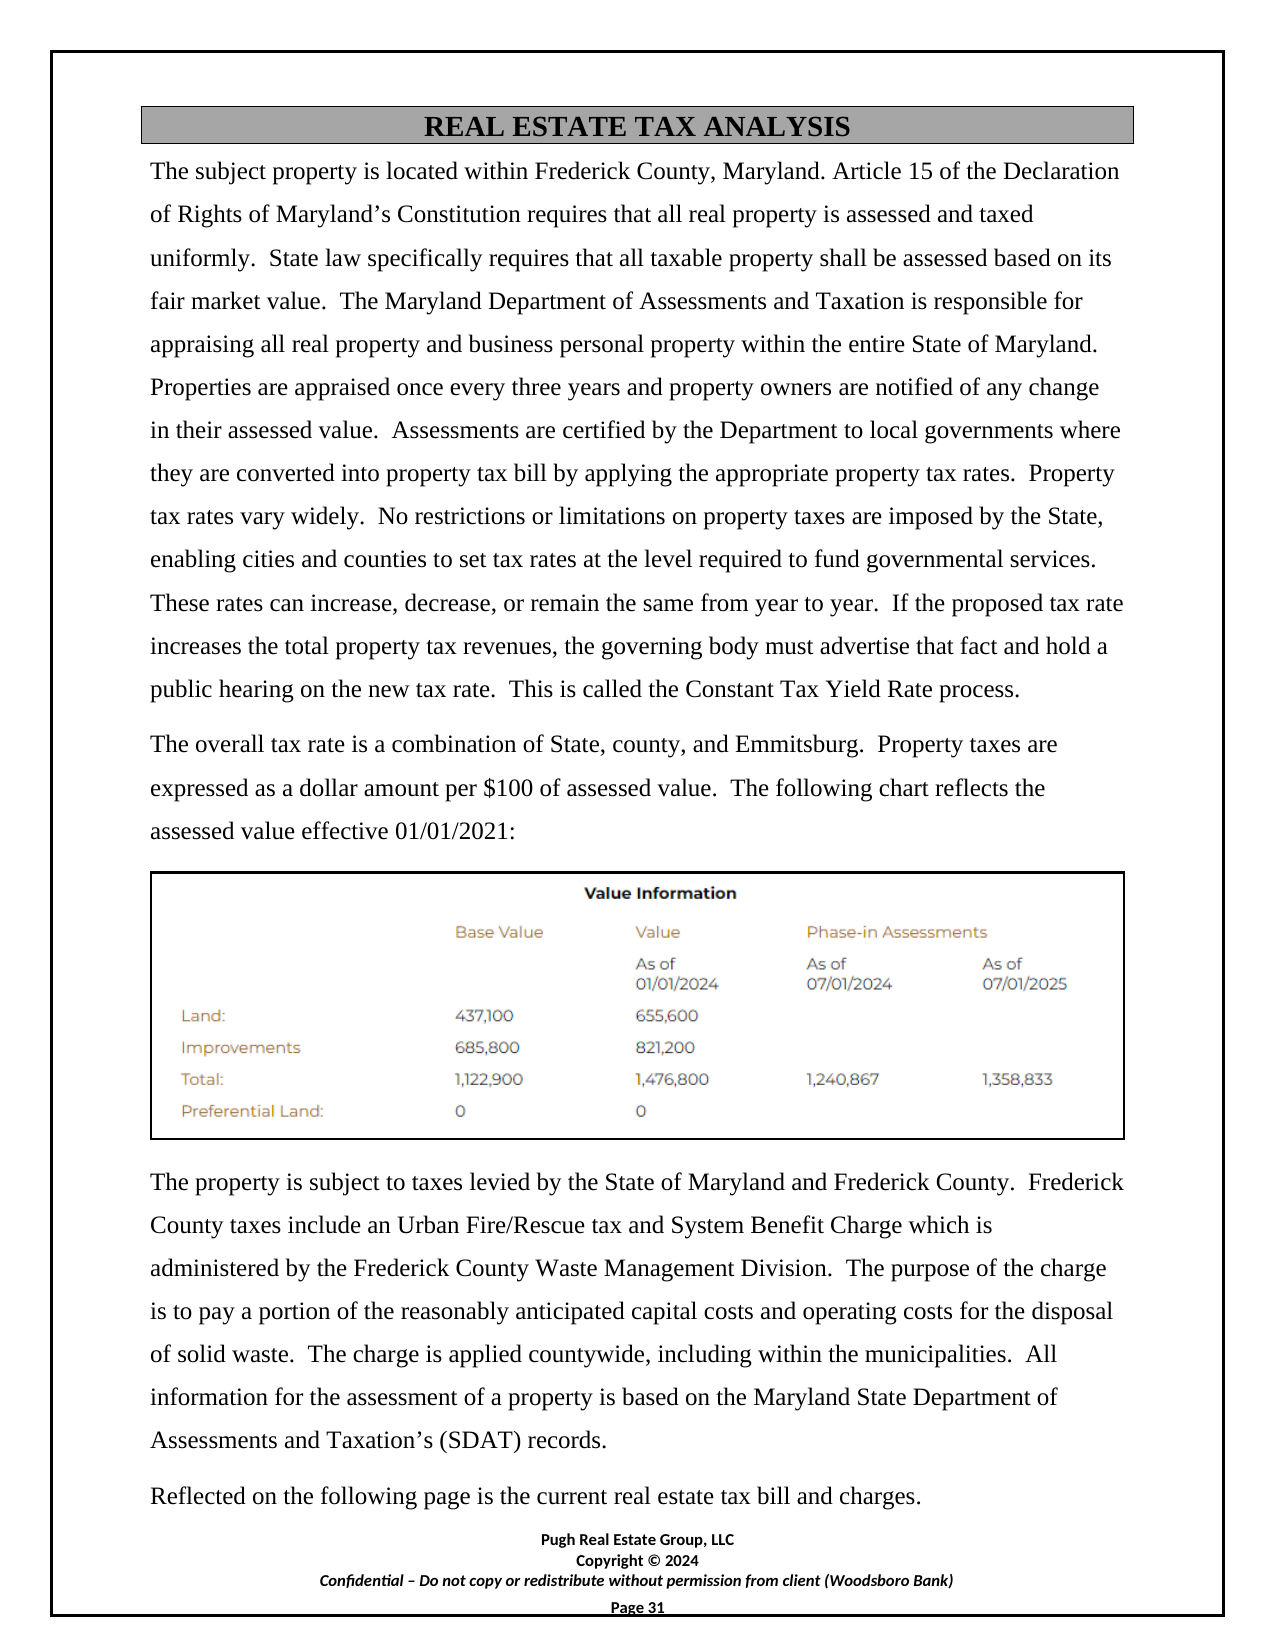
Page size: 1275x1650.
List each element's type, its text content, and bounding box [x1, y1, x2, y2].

text REAL ESTATE TAX ANALYSIS [142, 107, 1133, 143]
text The subject property is located within Frederick County, Maryland. Article 15 of the Declaration of Rights of Maryland’s Constitution requires that all real property is assessed and taxed uniformly. State law specifically requires that all taxable property shall be assessed based on its fair market value. The Maryland Department of Assessments and Taxation is responsible for appraising all real property and business personal property within the entire State of Maryland. Properties are appraised once every three years and property owners are notified of any change in their assessed value. Assessments are certified by the Department to local governments where they are converted into property tax bill by applying the appropriate property tax rates. Property tax rates vary widely. No restrictions or limitations on property taxes are imposed by the State, enabling cities and counties to set tax rates at the level required to fund governmental services. These rates can increase, decrease, or remain the same from year to year. If the proposed tax rate increases the total property tax revenues, the governing body must advertise that fact and hold a public hearing on the new tax rate. This is called the Constant Tax Yield Rate process. [150, 156, 1125, 703]
picture [152, 874, 1123, 1138]
text The overall tax rate is a combination of State, county, and Emmitsburg. Property taxes are expressed as a dollar amount per $100 of assessed value. The following chart reflects the assessed value effective 01/01/2021: [150, 729, 1125, 844]
text The property is subject to taxes levied by the State of Maryland and Frederick County. Frederick County taxes include an Urban Fire/Rescue tax and System Benefit Charge which is administered by the Frederick County Waste Management Division. The purpose of the charge is to pay a portion of the reasonably anticipated capital costs and operating costs for the disposal of solid waste. The charge is applied countywide, including within the municipalities. All information for the assessment of a property is based on the Maryland State Department of Assessments and Taxation’s (SDAT) records. [150, 1167, 1125, 1454]
text Reflected on the following page is the current real estate tax bill and charges. [150, 1481, 1125, 1510]
